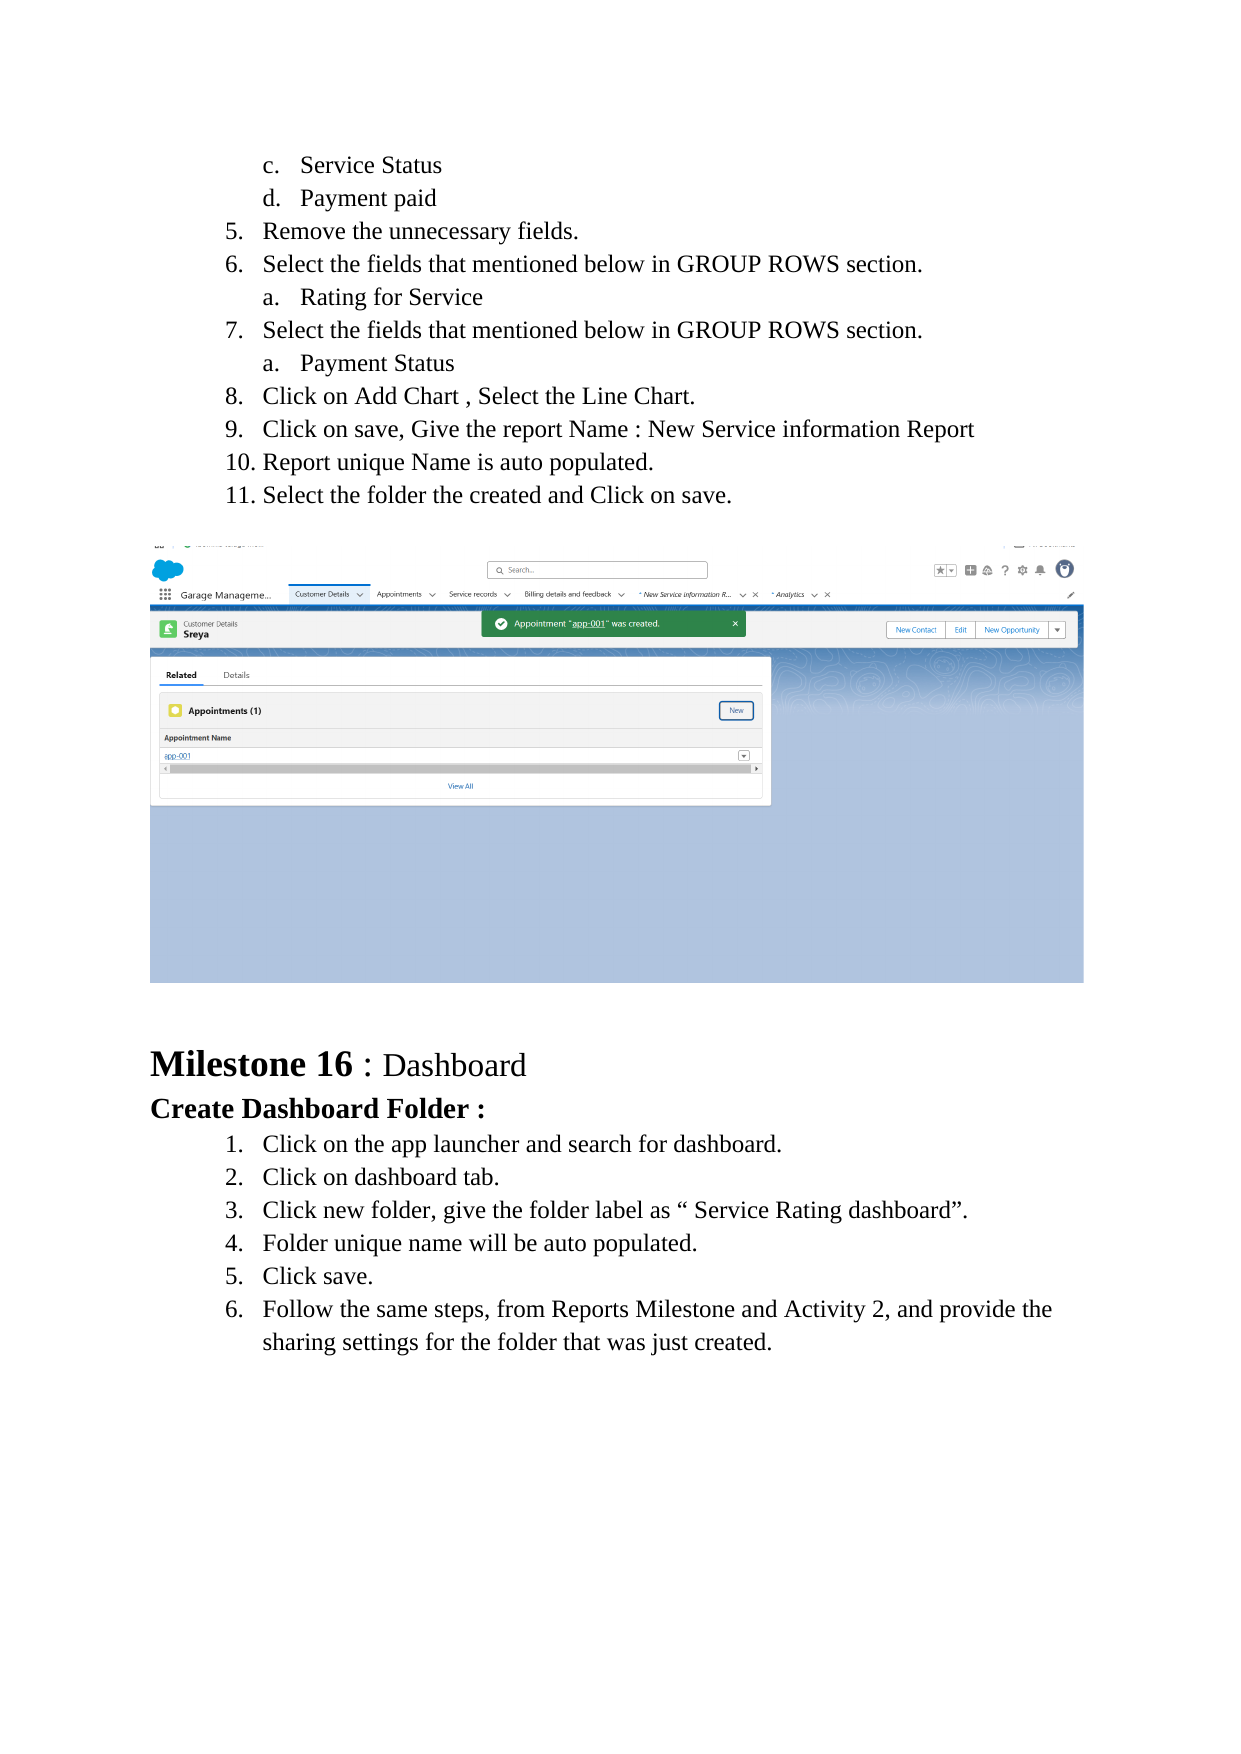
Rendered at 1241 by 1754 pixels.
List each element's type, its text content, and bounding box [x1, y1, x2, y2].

list Select the folder the created and Click on save. [225, 480, 1090, 509]
list Click save. [225, 1261, 1090, 1290]
list Payment paid [262, 183, 1090, 212]
text Milestone 16 : Dashboard [150, 1041, 1090, 1084]
text Create Dashboard Folder : [150, 1091, 1090, 1124]
list Rating for Service [262, 282, 1090, 311]
list Click new folder, give the folder label as “ Service Rating dashboard”. [225, 1195, 1090, 1224]
list Follow the same steps, from Reports Milestone and Activity 2, and provide the sharing settings for the folder that was just created. [225, 1294, 1090, 1356]
list Click on save, Give the report Name : New Service information Report [225, 414, 1090, 443]
picture [150, 546, 1084, 983]
list Click on the app launcher and search for dashboard. [225, 1129, 1090, 1158]
list Remove the unnecessary fields. [225, 216, 1090, 245]
list Service Status [262, 150, 1090, 179]
list Folder unique name will be auto populated. [225, 1228, 1090, 1257]
list Select the fields that mentioned below in GROUP ROWS section. [225, 249, 1090, 278]
list Report unique Name is auto populated. [225, 447, 1090, 476]
list Payment Status [262, 348, 1090, 377]
list Click on Add Chart , Select the Line Chart. [225, 381, 1090, 410]
list Click on dashboard tab. [225, 1162, 1090, 1191]
list Select the fields that mentioned below in GROUP ROWS section. [225, 315, 1090, 344]
